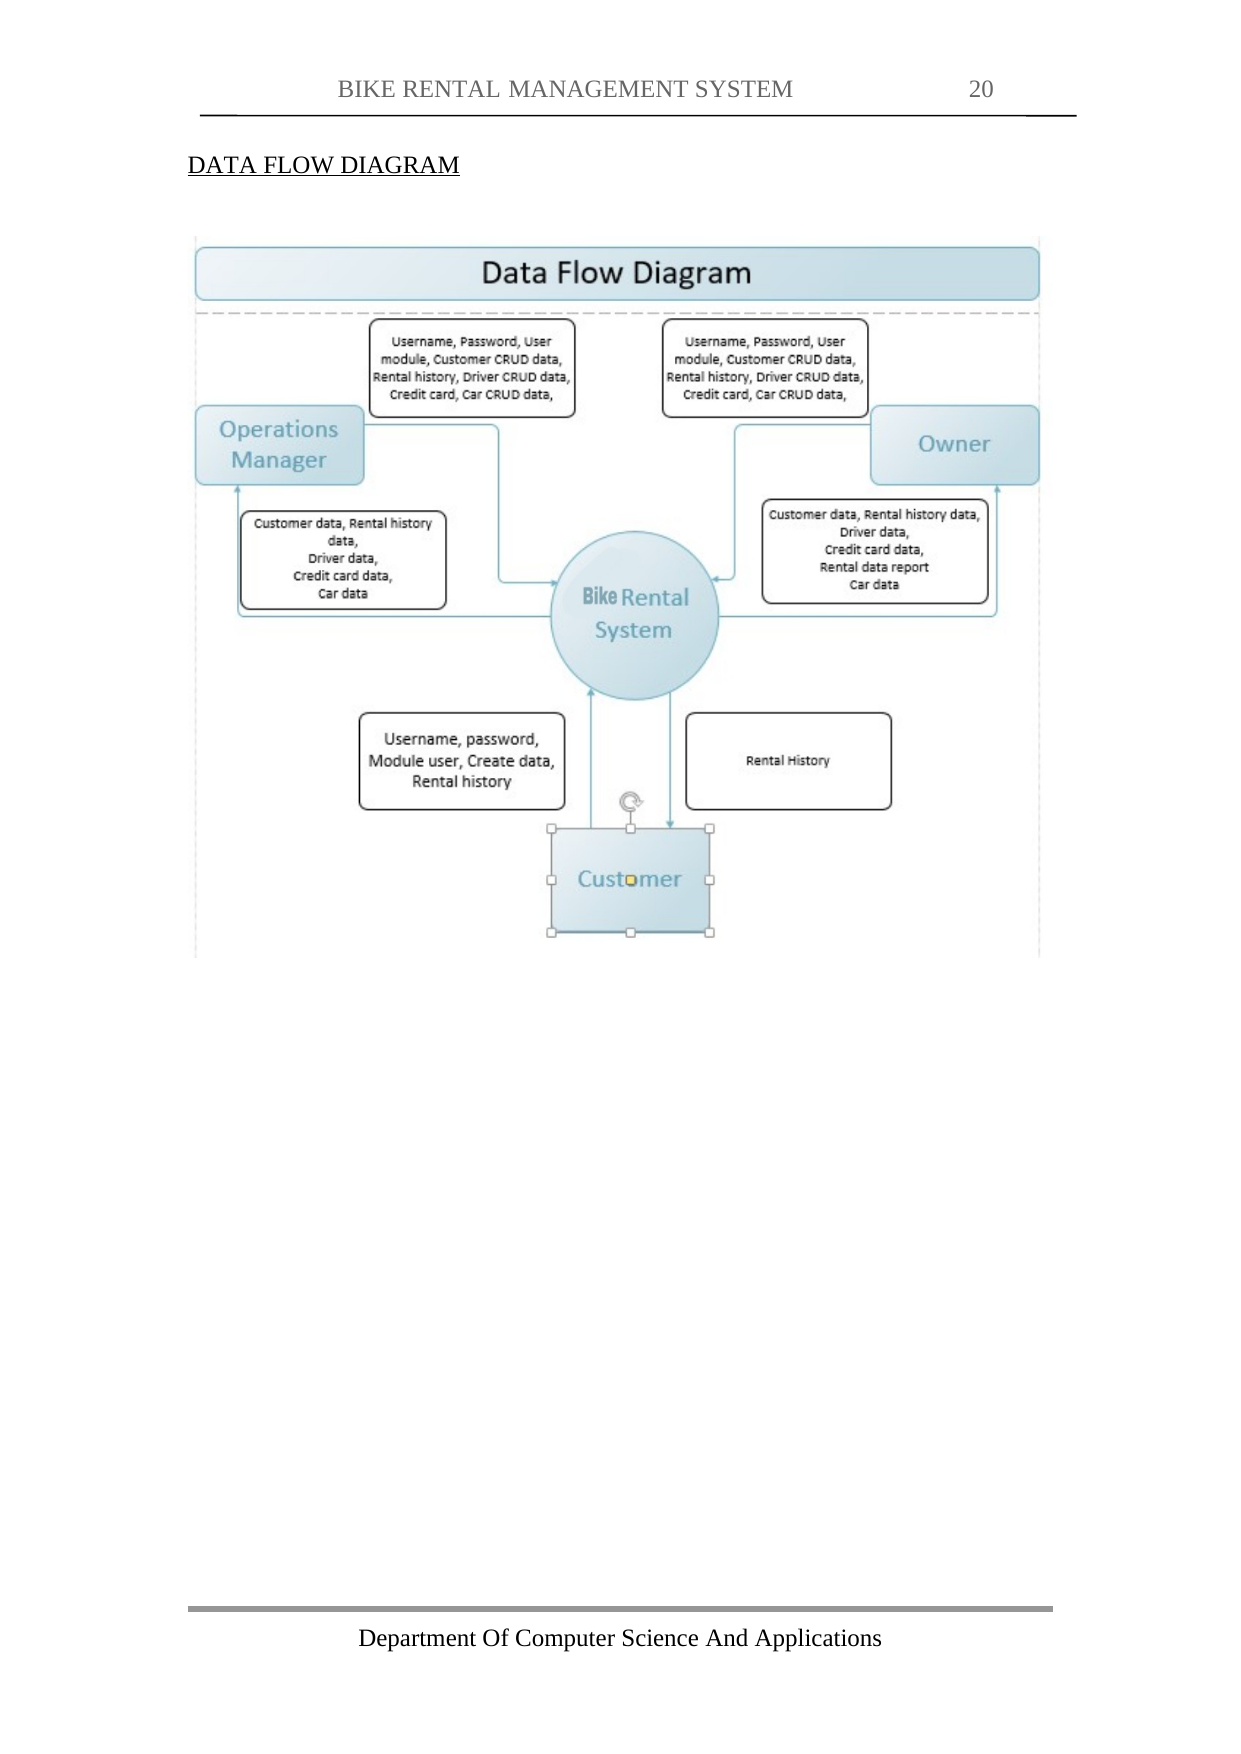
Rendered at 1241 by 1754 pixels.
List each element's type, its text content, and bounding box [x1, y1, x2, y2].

text DATA FLOW DIAGRAM [187, 150, 1053, 179]
picture [187, 236, 1053, 958]
